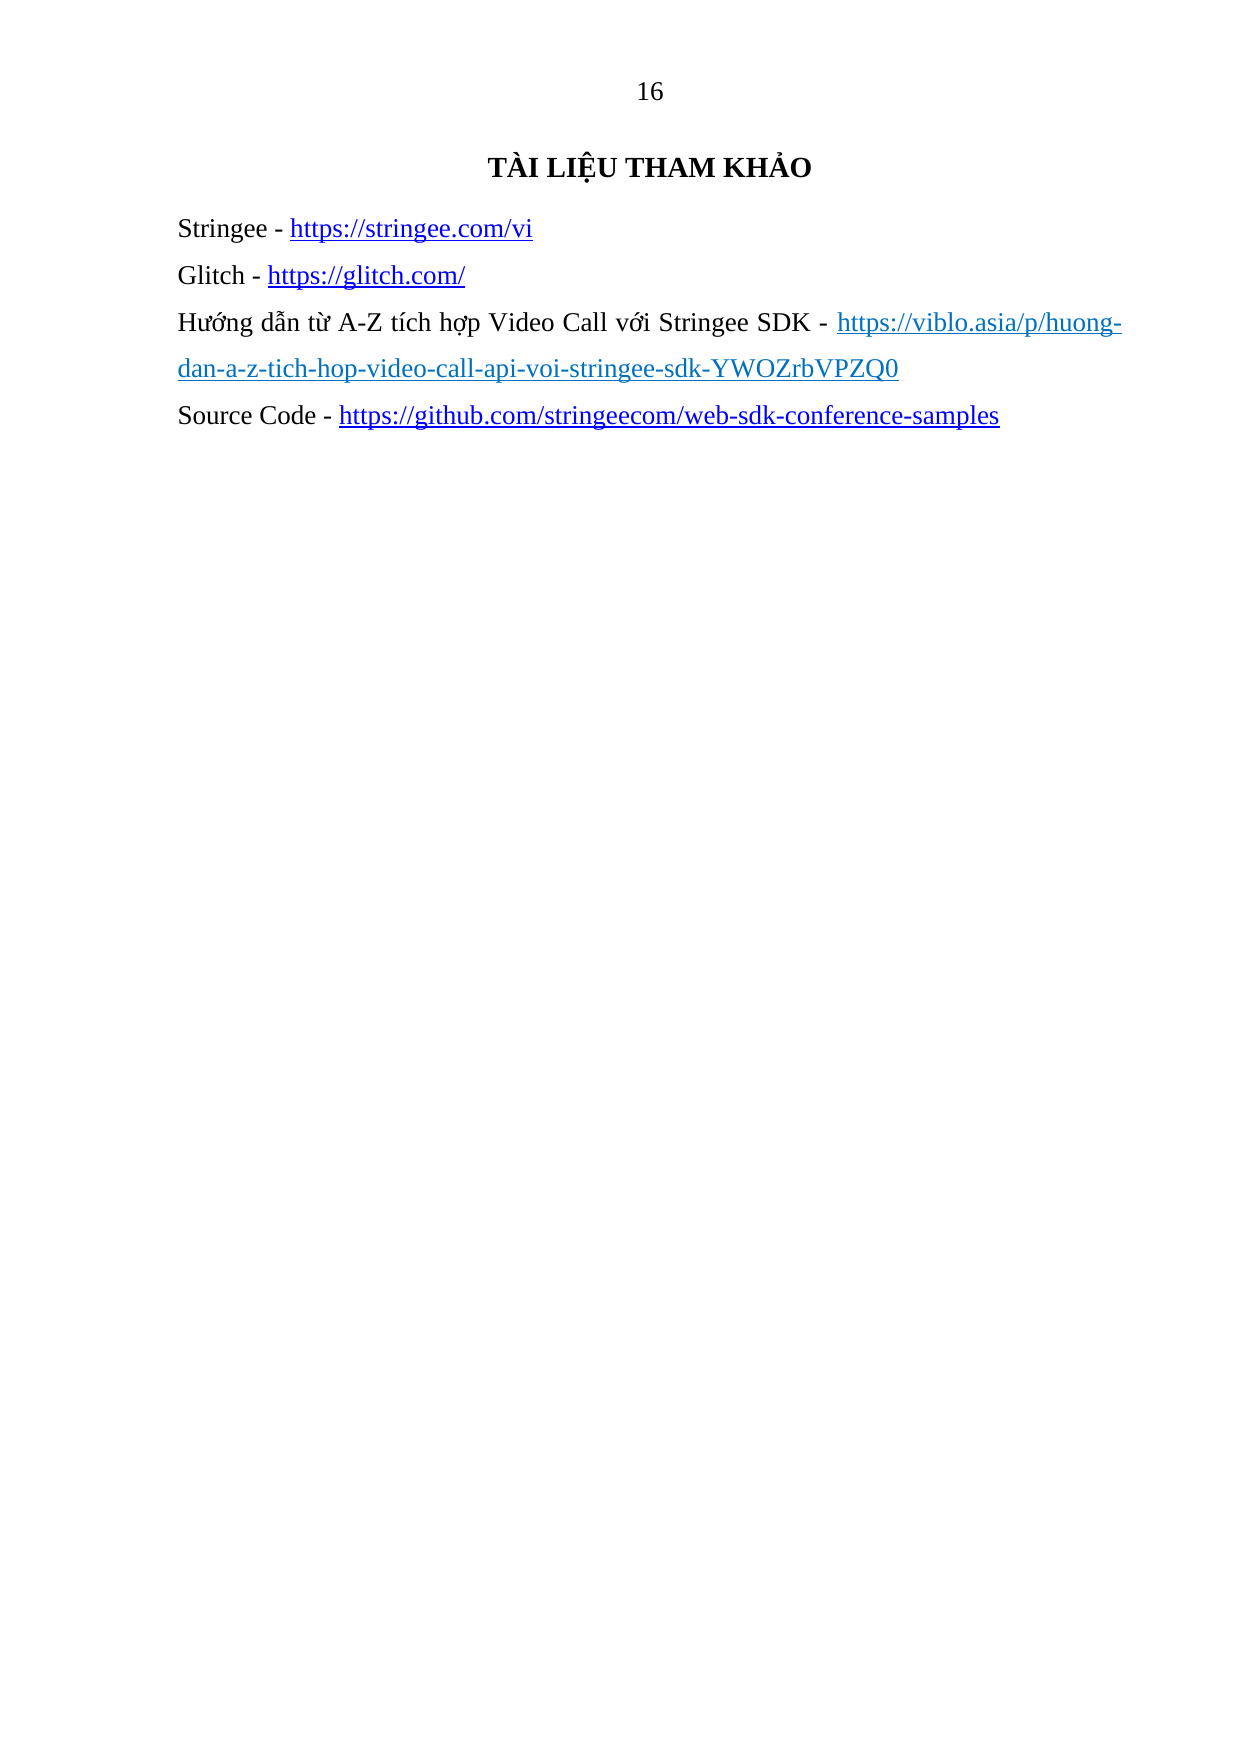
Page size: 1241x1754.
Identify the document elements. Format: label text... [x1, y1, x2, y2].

text Source Code - https://github.com/stringeecom/web-sdk-conference-samples [177, 399, 1122, 430]
text Stringee - https://stringee.com/vi [177, 213, 1122, 244]
text Hướng dẫn từ A-Z tích hợp Video Call với Stringee SDK - https://viblo.asia/p/huong-dan-a-z-tich-hop-video-call-api-voi-stringee-sdk-YWOZrbVPZQ0 [177, 306, 1122, 384]
text Glitch - https://glitch.com/ [177, 259, 1122, 290]
subtitle TÀI LIỆU THAM KHẢO [177, 150, 1122, 183]
